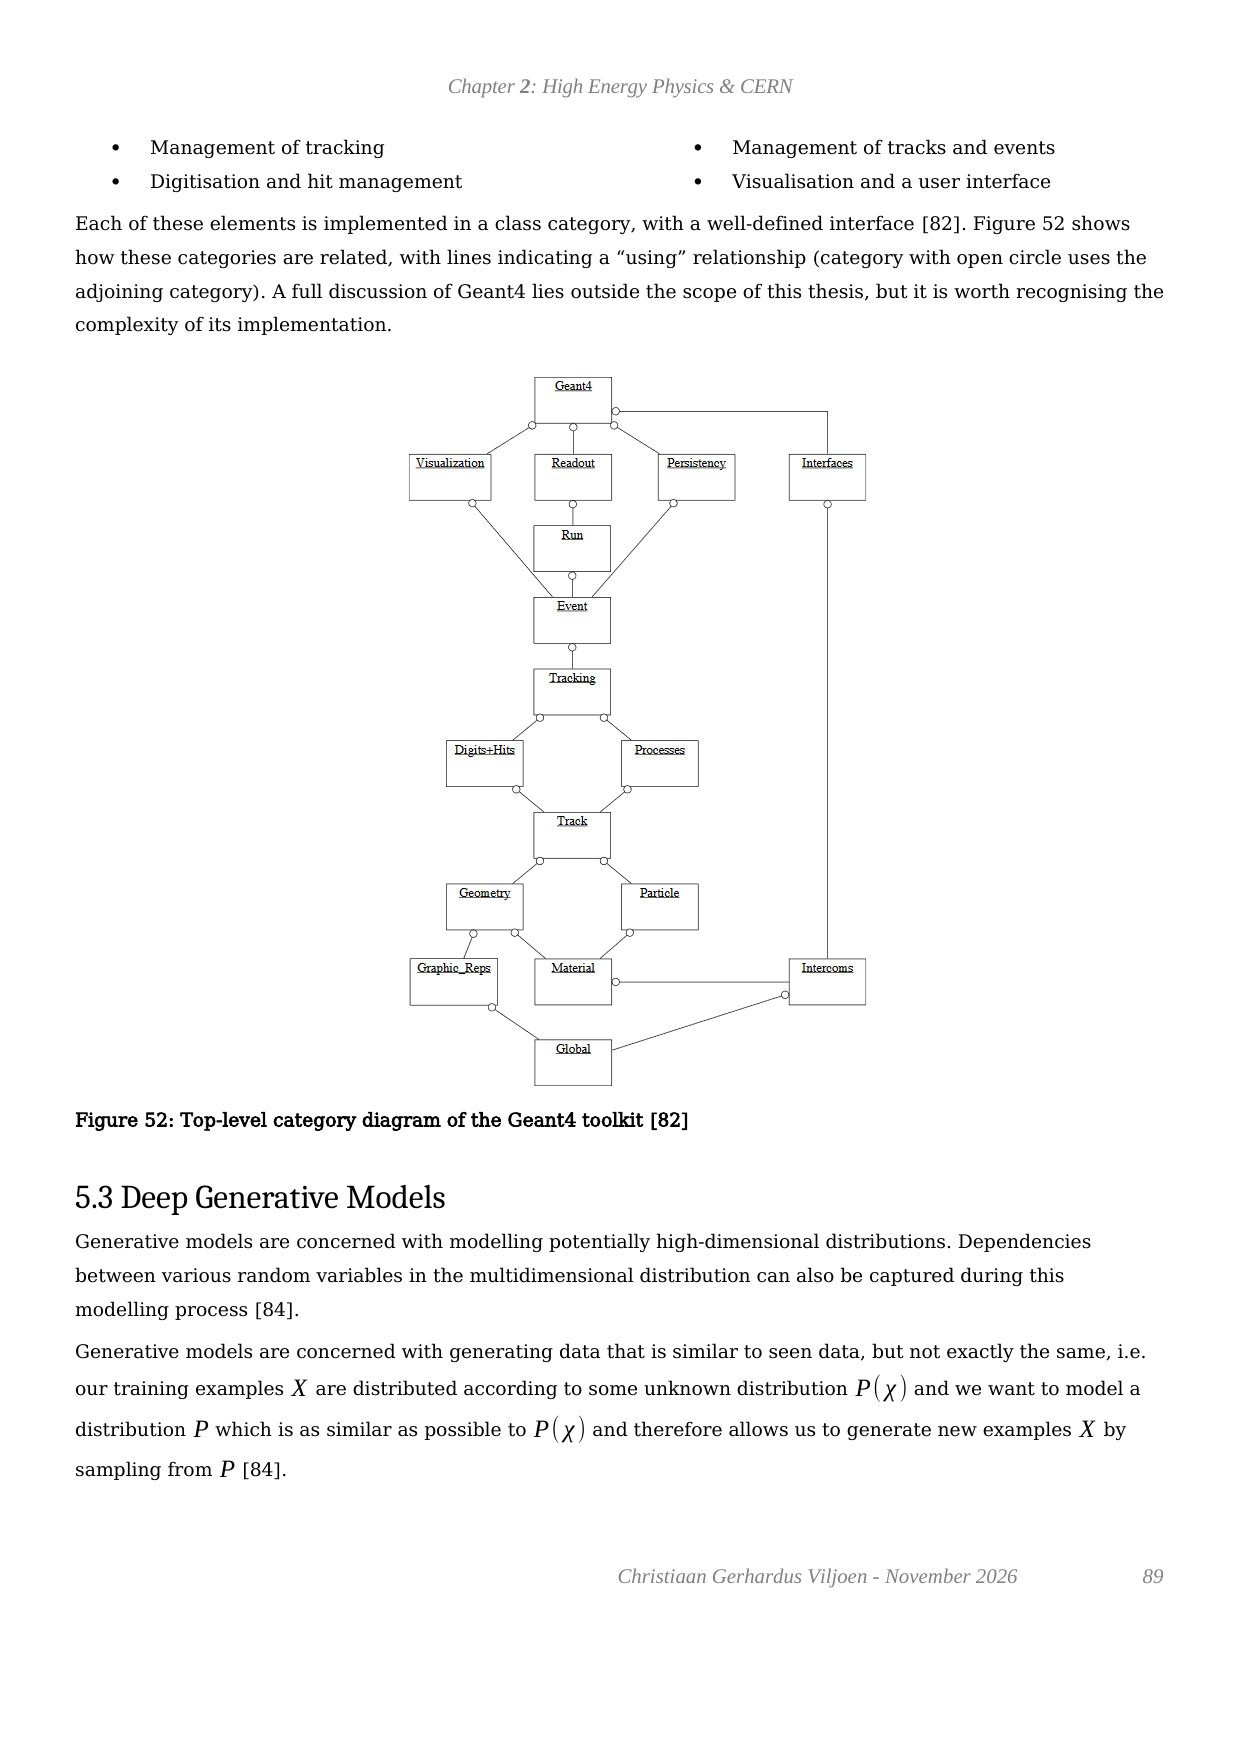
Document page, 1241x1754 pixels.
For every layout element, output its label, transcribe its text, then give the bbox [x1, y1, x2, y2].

list Digitisation and hit management [112, 169, 583, 192]
picture [318, 355, 923, 1089]
text Generative models are concerned with modelling potentially high-dimensional distributions. Dependencies between various random variables in the multidimensional distribution can also be captured during this modelling process . [75, 1230, 1165, 1320]
list Management of tracks and events [694, 135, 1165, 158]
list Visualisation and a user interface [694, 169, 1165, 192]
subtitle Deep Generative Models [75, 1179, 1165, 1217]
text Generative models are concerned with generating data that is similar to seen data, but not exactly the same, i.e. our training examples are distributed according to some unknown distribution and we want to model a distribution which is as similar as possible to and therefore allows us to generate new examples by sampling from . [75, 1339, 1165, 1483]
list Management of tracking [112, 135, 583, 158]
text Figure 52: Top-level category diagram of the Geant4 toolkit [75, 1108, 1165, 1130]
text Each of these elements is implemented in a class category, with a well-defined interface . Figure 52 shows how these categories are related, with lines indicating a “using” relationship (category with open circle uses the adjoining category). A full discussion of Geant4 lies outside the scope of this thesis, but it is worth recognising the complexity of its implementation. [75, 212, 1165, 336]
